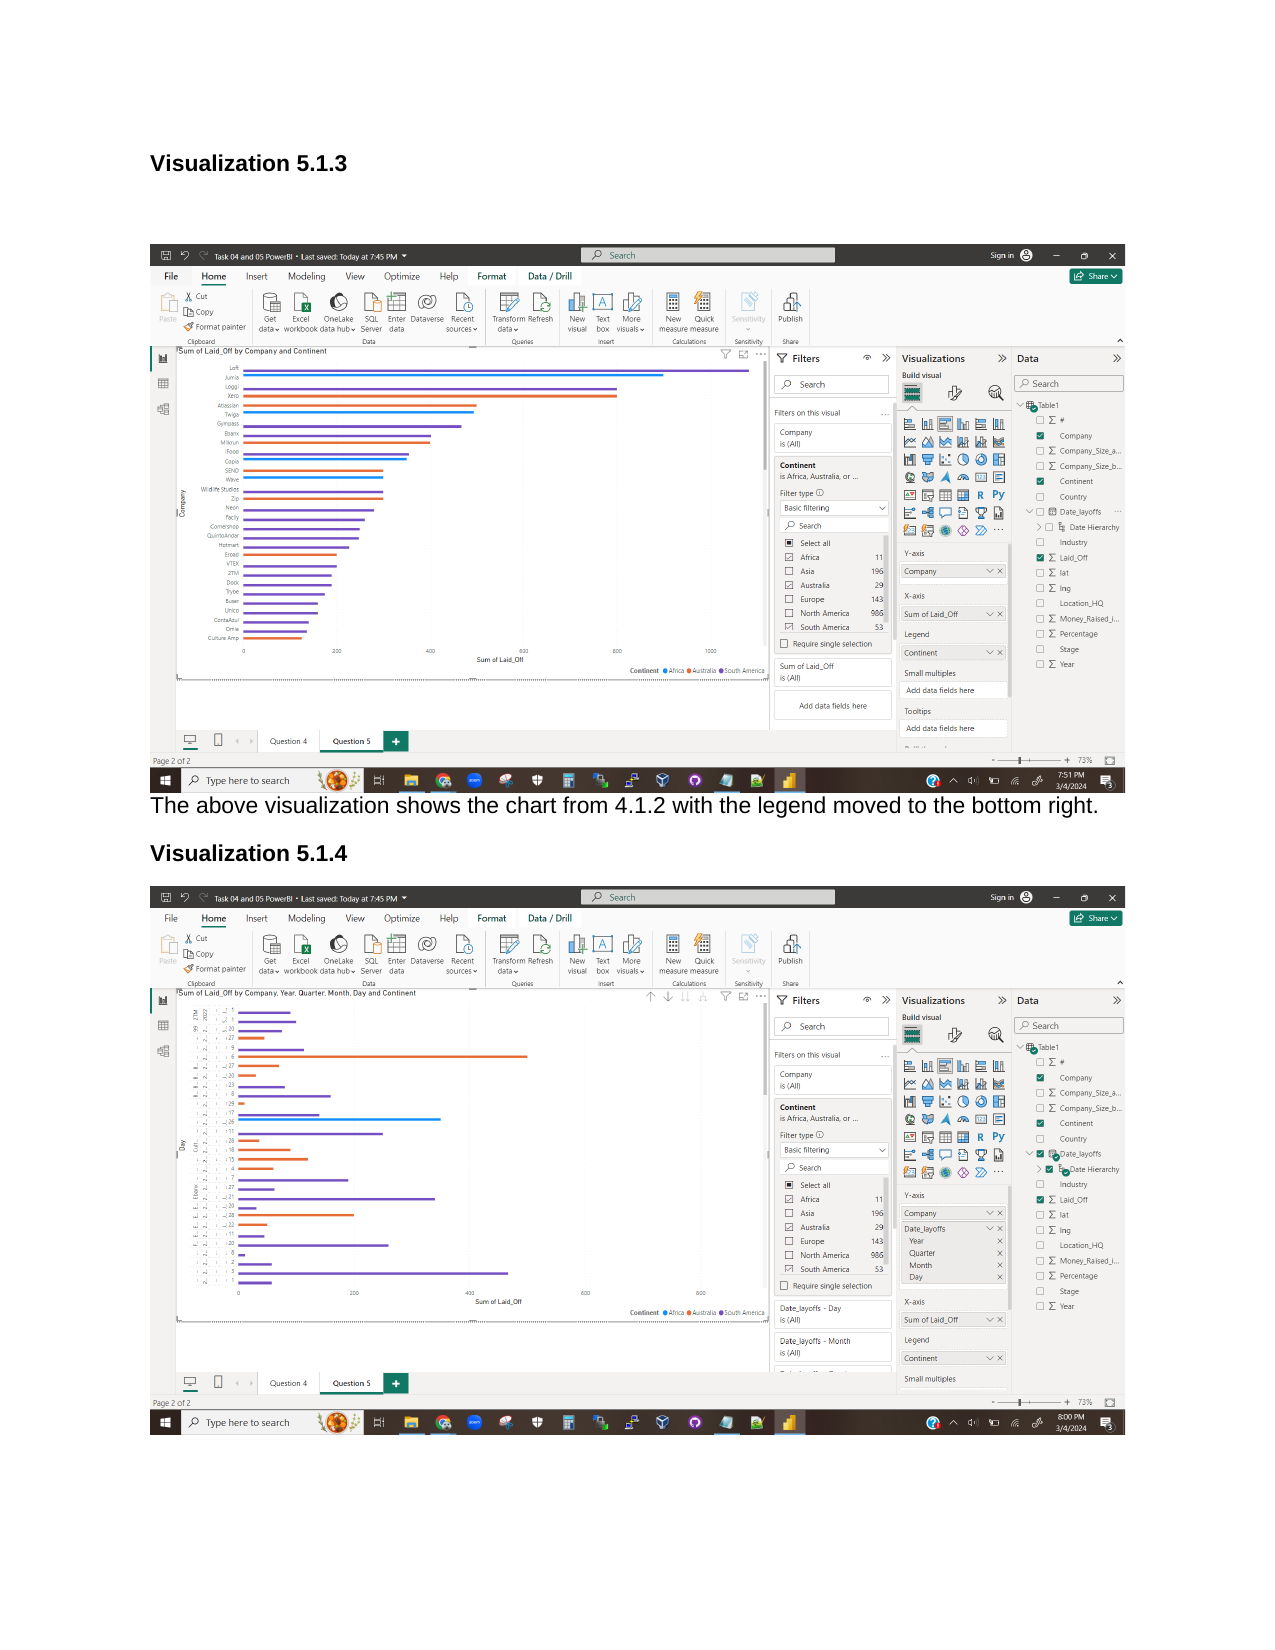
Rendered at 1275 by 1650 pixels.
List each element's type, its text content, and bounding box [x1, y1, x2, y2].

text The above visualization shows the chart from 4.1.2 with the legend moved to the bottom right. [150, 793, 1125, 819]
text Visualization 5.1.4 [150, 839, 1125, 866]
picture [150, 886, 1125, 1435]
picture [150, 244, 1125, 793]
text Visualization 5.1.3 [150, 150, 1125, 176]
